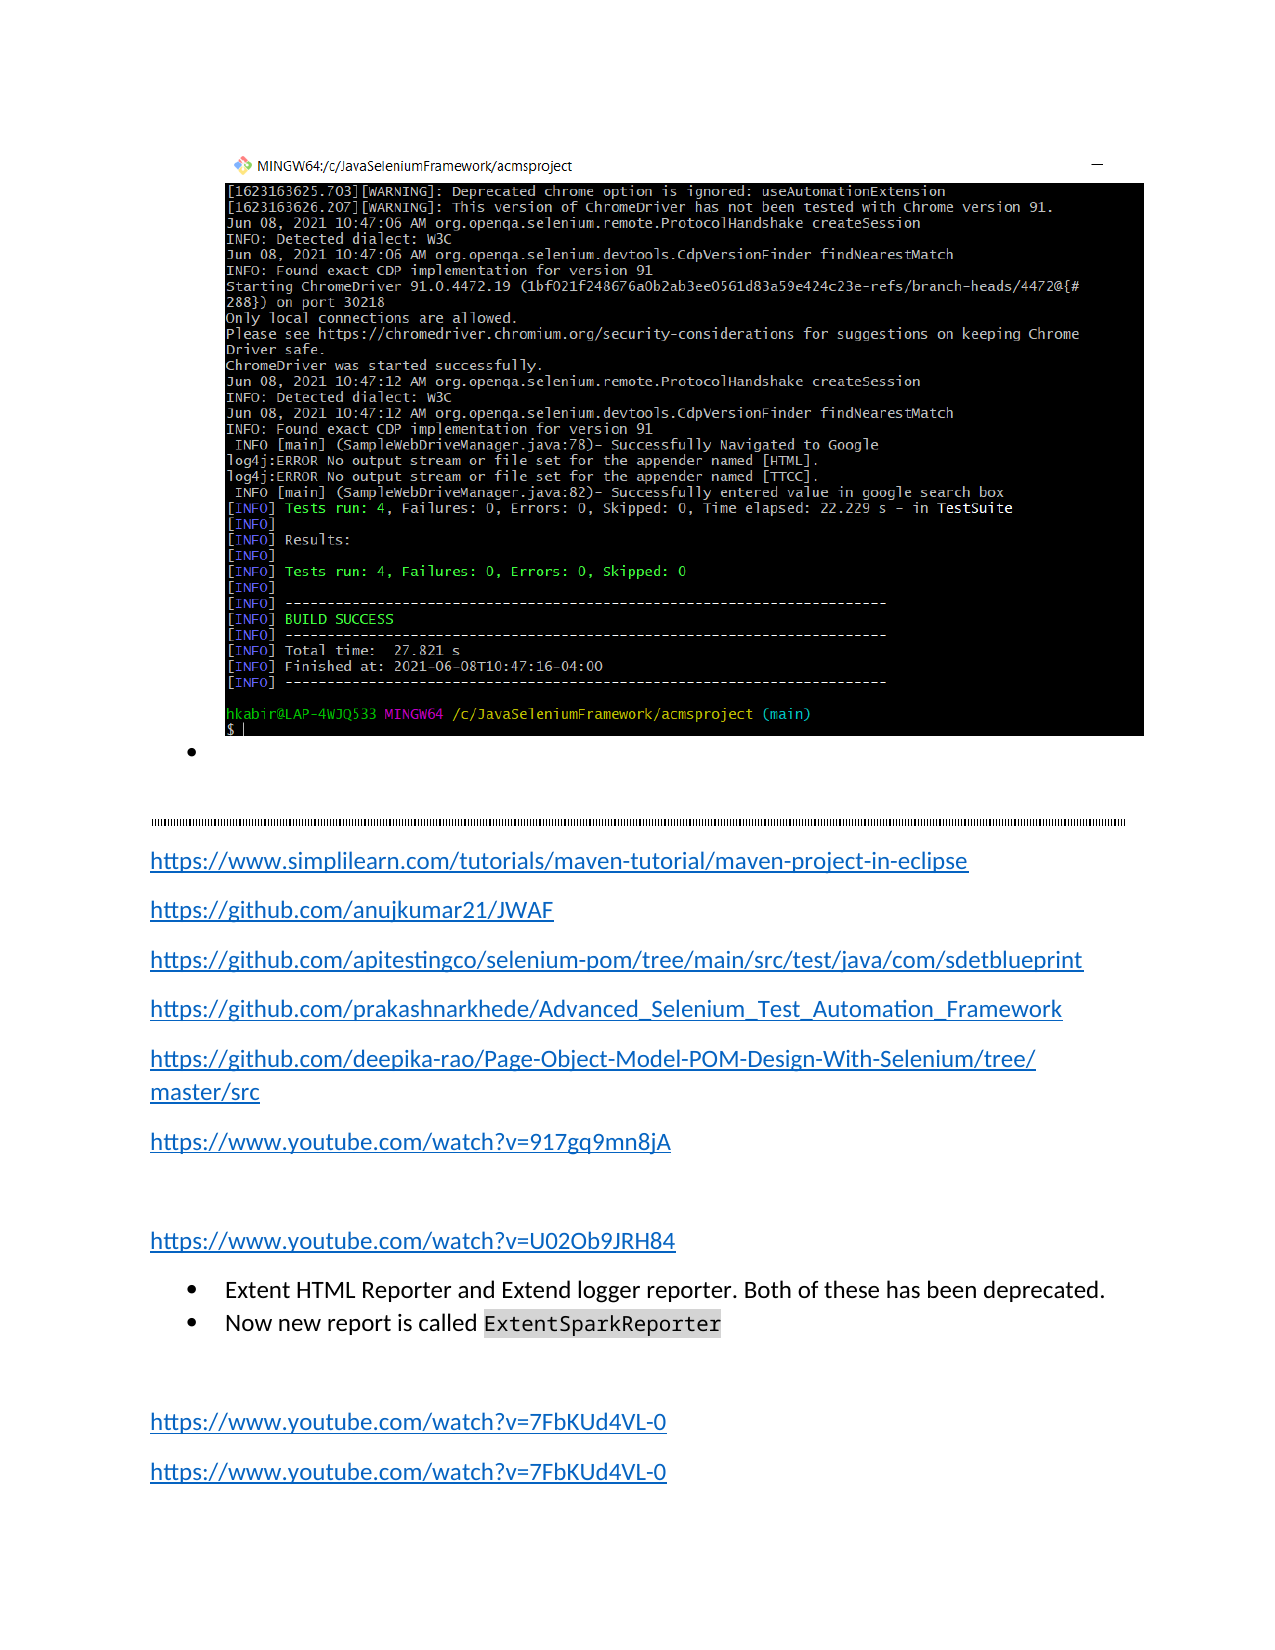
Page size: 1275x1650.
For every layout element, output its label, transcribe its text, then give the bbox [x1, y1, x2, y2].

text https://www.simplilearn.com/tutorials/maven-tutorial/maven-project-in-eclipse [150, 845, 1125, 875]
text https://www.youtube.com/watch?v=U02Ob9JRH84 [150, 1225, 1125, 1255]
text https://www.youtube.com/watch?v=917gq9mn8jA [150, 1126, 1125, 1156]
text https://www.youtube.com/watch?v=7FbKUd4VL-0 [150, 1407, 1125, 1437]
list Extent HTML Reporter and Extend logger reporter. Both of these has been deprecated. [187, 1274, 1125, 1305]
text https://github.com/deepika-rao/Page-Object-Model-POM-Design-With-Selenium/tree/master/src [150, 1043, 1125, 1107]
picture [225, 150, 1144, 736]
list Now new report is called ExtentSparkReporter [187, 1307, 1125, 1338]
text https://github.com/apitestingco/selenium-pom/tree/main/src/test/java/com/sdetblueprint [150, 944, 1125, 974]
text https://www.youtube.com/watch?v=7FbKUd4VL-0 [150, 1456, 1125, 1487]
text https://github.com/prakashnarkhede/Advanced_Selenium_Test_Automation_Framework [150, 994, 1125, 1024]
text https://github.com/anujkumar21/JWAF [150, 894, 1125, 925]
